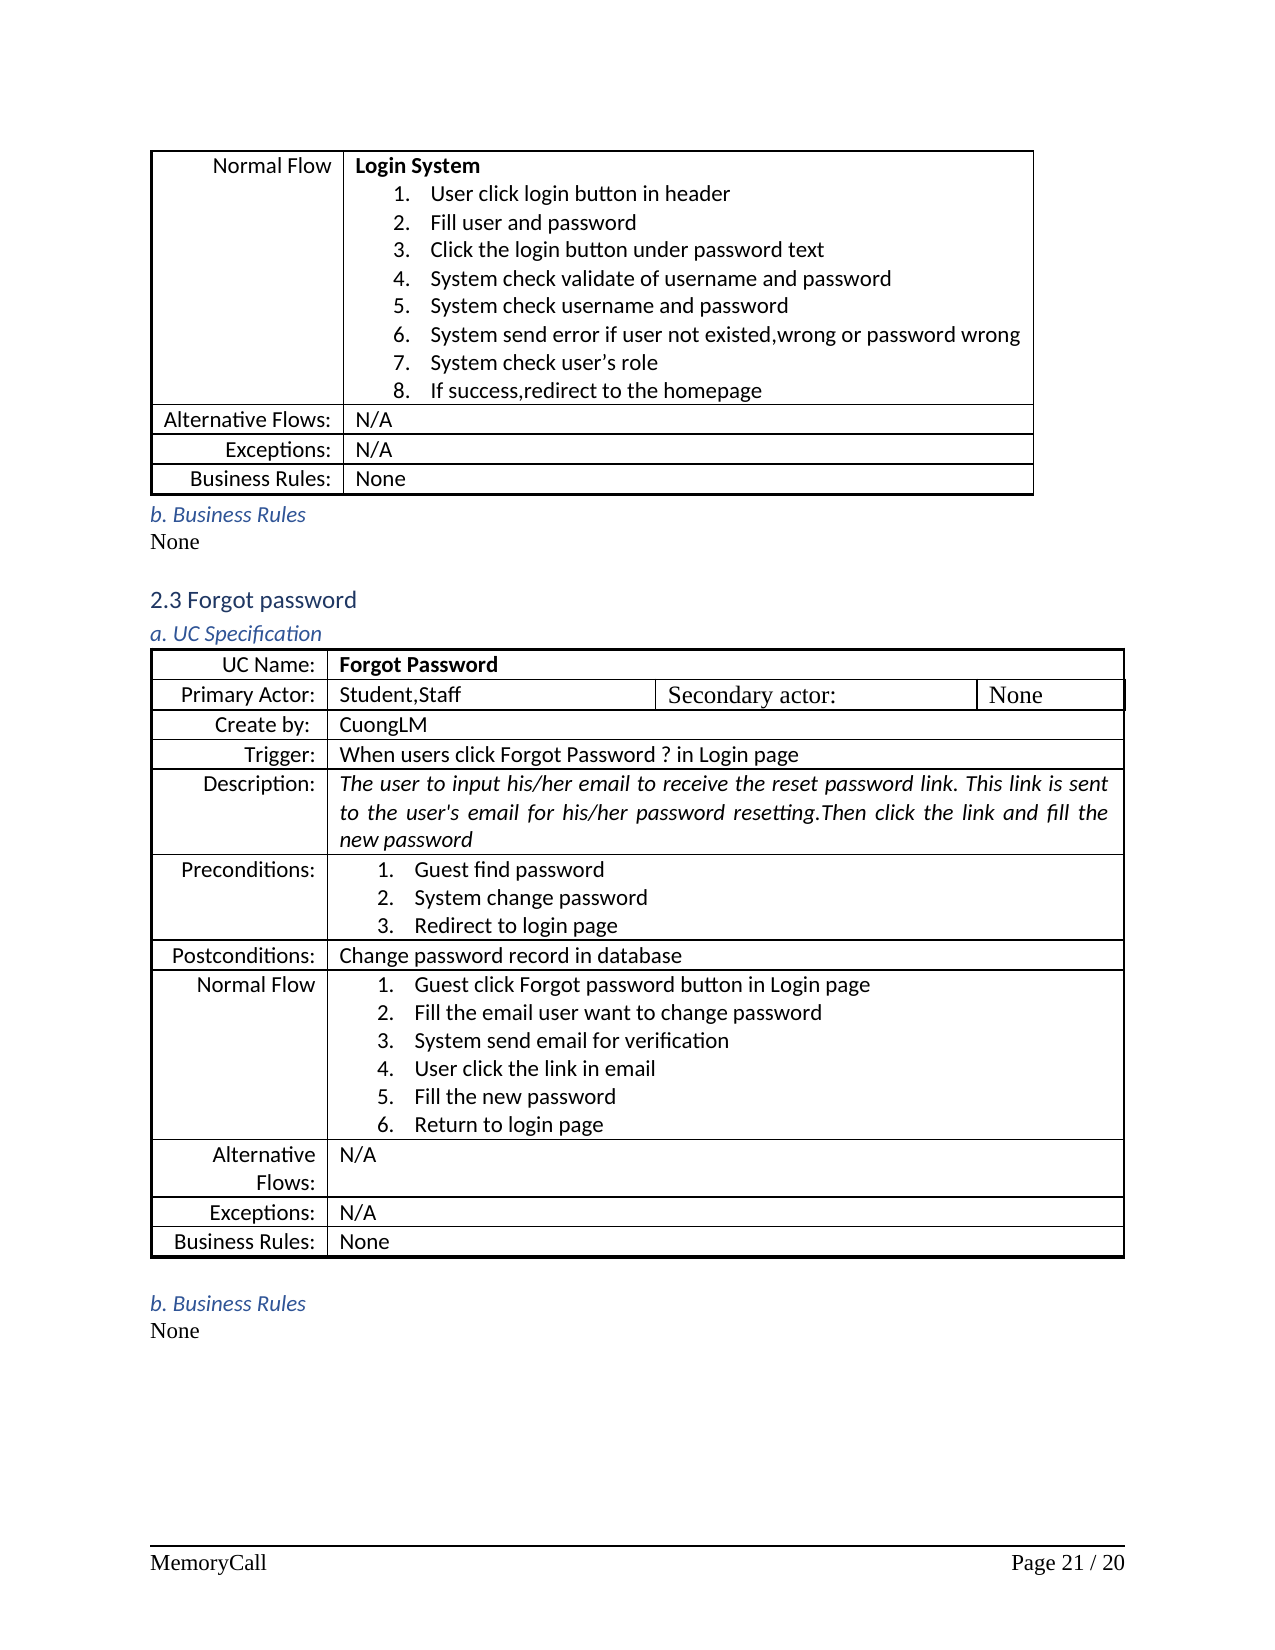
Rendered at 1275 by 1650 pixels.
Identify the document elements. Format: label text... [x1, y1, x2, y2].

table_cell Trigger: [153, 740, 327, 768]
table_cell Login System User click login button in header Fill user and password Click the login button under password text System check validate of username and password System check username and password System send error if user not existed,wrong or password wrong System check user’s role If success,redirect to the homepage [344, 152, 1033, 404]
table_cell N/A [328, 1140, 1123, 1196]
text None [150, 528, 1125, 554]
table_cell Create by: [153, 711, 327, 738]
table_cell Guest click Forgot password button in Login page Fill the email user want to change password System send email for verification User click the link in email Fill the new password Return to login page [328, 971, 1123, 1138]
table_cell Guest find password System change password Redirect to login page [328, 855, 1123, 939]
subtitle 2.3 Forgot password [150, 585, 1125, 615]
table_header Forgot Password [328, 651, 1123, 678]
table_cell Normal Flow [153, 971, 327, 1138]
subtitle b. Business Rules [150, 1289, 1125, 1317]
table_header UC Name: [153, 651, 327, 678]
table_cell Postconditions: [153, 941, 327, 969]
table_cell None [344, 465, 1033, 492]
table_cell None [978, 680, 1123, 709]
table_cell The user to input his/her email to receive the reset password link. This link is sent to the user's email for his/her password resetting.Then click the link and fill the new password [328, 770, 1123, 854]
table_cell Business Rules: [153, 1227, 327, 1255]
text None [150, 1317, 1125, 1343]
table_cell Secondary actor: [656, 680, 976, 709]
table_cell Exceptions: [153, 1198, 327, 1226]
table_cell Exceptions: [153, 435, 343, 463]
subtitle a. UC Specification [150, 619, 1125, 647]
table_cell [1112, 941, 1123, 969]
table_cell None [328, 1227, 1123, 1255]
subtitle b. Business Rules [150, 500, 1125, 528]
table_cell Normal Flow [153, 152, 343, 404]
table_cell Student,Staff [328, 680, 655, 709]
table_cell Preconditions: [153, 855, 327, 939]
table_cell Description: [153, 770, 327, 854]
table_cell Business Rules: [153, 465, 343, 492]
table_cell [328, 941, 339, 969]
table_cell Primary Actor: [153, 680, 327, 709]
table_cell When users click Forgot Password ? in Login page [328, 740, 1123, 768]
table_cell CuongLM [328, 711, 1123, 738]
table_cell Alternative Flows: [153, 1140, 327, 1196]
table_cell Alternative Flows: [153, 405, 343, 433]
